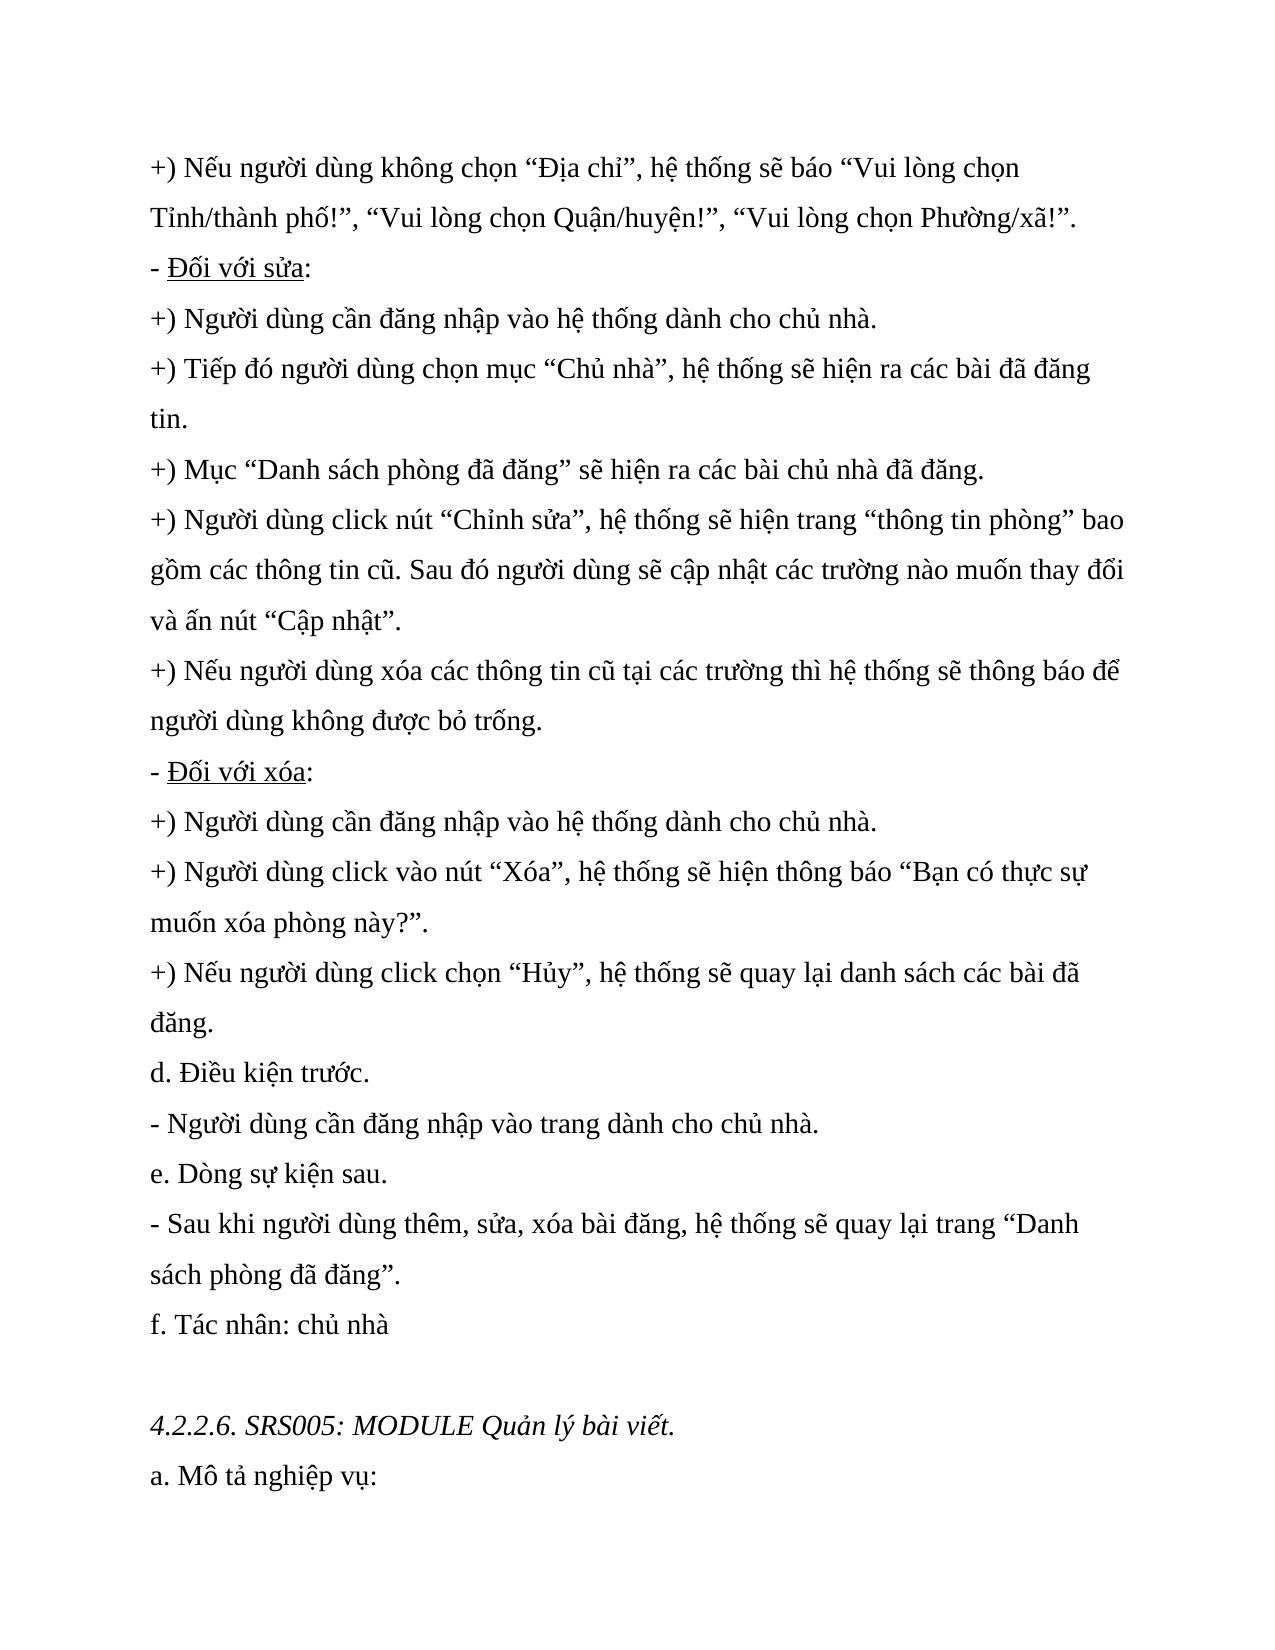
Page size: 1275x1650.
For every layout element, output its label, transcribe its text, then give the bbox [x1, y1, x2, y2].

text +) Nếu người dùng click chọn “Hủy”, hệ thống sẽ quay lại danh sách các bài đã đăng. [150, 955, 1125, 1039]
text +) Người dùng cần đăng nhập vào hệ thống dành cho chủ nhà. [150, 804, 1125, 838]
text - Người dùng cần đăng nhập vào trang dành cho chủ nhà. [150, 1106, 1125, 1139]
text +) Người dùng click nút “Chỉnh sửa”, hệ thống sẽ hiện trang “thông tin phòng” bao gồm các thông tin cũ. Sau đó người dùng sẽ cập nhật các trường nào muốn thay đổi và ấn nút “Cập nhật”. [150, 502, 1125, 636]
text e. Dòng sự kiện sau. [150, 1156, 1125, 1190]
text f. Tác nhân: chủ nhà [150, 1307, 1125, 1341]
text +) Người dùng click vào nút “Xóa”, hệ thống sẽ hiện thông báo “Bạn có thực sự muốn xóa phòng này?”. [150, 854, 1125, 938]
text +) Mục “Danh sách phòng đã đăng” sẽ hiện ra các bài chủ nhà đã đăng. [150, 452, 1125, 485]
text a. Mô tả nghiệp vụ: [150, 1458, 1125, 1492]
text 4.2.2.6. SRS005: MODULE Quản lý bài viết. [150, 1408, 1125, 1441]
text +) Nếu người dùng xóa các thông tin cũ tại các trường thì hệ thống sẽ thông báo để người dùng không được bỏ trống. [150, 653, 1125, 737]
text - Đối với sửa: [150, 251, 1125, 284]
text +) Người dùng cần đăng nhập vào hệ thống dành cho chủ nhà. [150, 301, 1125, 334]
text d. Điều kiện trước. [150, 1056, 1125, 1089]
text +) Tiếp đó người dùng chọn mục “Chủ nhà”, hệ thống sẽ hiện ra các bài đã đăng tin. [150, 351, 1125, 435]
text - Sau khi người dùng thêm, sửa, xóa bài đăng, hệ thống sẽ quay lại trang “Danh sách phòng đã đăng”. [150, 1207, 1125, 1290]
text - Đối với xóa: [150, 754, 1125, 787]
text +) Nếu người dùng không chọn “Địa chỉ”, hệ thống sẽ báo “Vui lòng chọn Tỉnh/thành phố!”, “Vui lòng chọn Quận/huyện!”, “Vui lòng chọn Phường/xã!”. [150, 150, 1125, 234]
